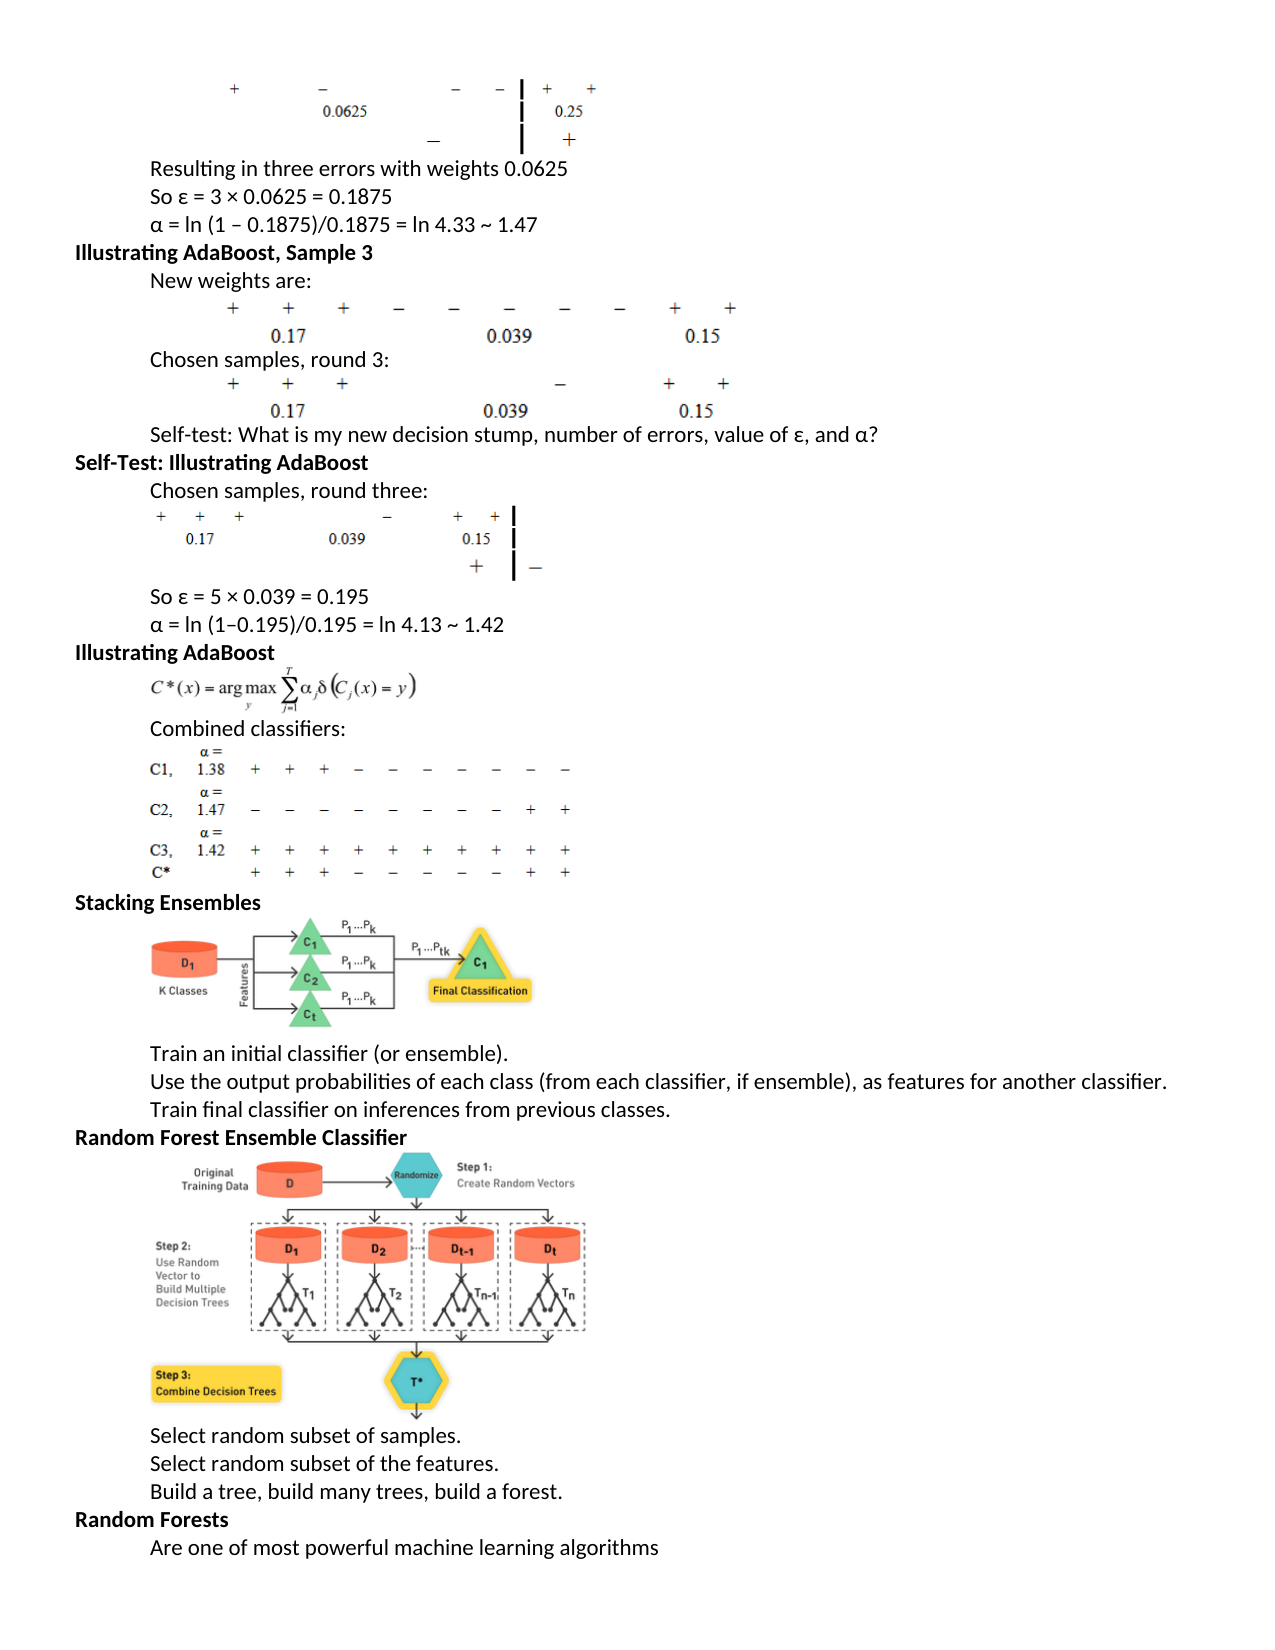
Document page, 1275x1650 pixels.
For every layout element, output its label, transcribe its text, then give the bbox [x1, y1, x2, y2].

picture [225, 75, 605, 155]
picture [225, 373, 735, 421]
text Illustrating AdaBoost, Sample 3 [75, 238, 1200, 266]
picture [150, 666, 422, 715]
picture [150, 916, 537, 1039]
text So ε = 5 × 0.039 = 0.195 [150, 582, 1200, 610]
text So ε = 3 × 0.0625 = 0.1875 [75, 182, 1200, 210]
picture [150, 504, 547, 582]
text α = ln (1–0.195)/0.195 = ln 4.13 ~ 1.42 [150, 610, 1200, 638]
text Random Forest Ensemble Classifier [75, 1123, 1200, 1151]
text Use the output probabilities of each class (from each classifier, if ensemble), as features for another classifier. [150, 1067, 1200, 1095]
picture [150, 742, 576, 888]
text Select random subset of samples. [150, 1421, 1200, 1449]
text Self-Test: Illustrating AdaBoost [75, 448, 1200, 476]
text Are one of most powerful machine learning algorithms [150, 1533, 1200, 1562]
text Chosen samples, round three: [150, 476, 1200, 504]
text Random Forests [75, 1506, 1200, 1533]
text α = ln (1 – 0.1875)/0.1875 = ln 4.33 ~ 1.47 [75, 210, 1200, 238]
text Train an initial classifier (or ensemble). [150, 1039, 1200, 1067]
text Select random subset of the features. [150, 1449, 1200, 1477]
text Stacking Ensembles [75, 888, 1200, 916]
text Train final classifier on inferences from previous classes. [150, 1095, 1200, 1123]
text Resulting in three errors with weights 0.0625 [75, 154, 1200, 182]
text Illustrating AdaBoost [75, 638, 1200, 666]
picture [225, 294, 742, 346]
text Combined classifiers: [75, 714, 1200, 742]
text Chosen samples, round 3: [75, 345, 1200, 373]
text Self-test: What is my new decision stump, number of errors, value of ε, and α? [75, 420, 1200, 448]
picture [150, 1151, 590, 1422]
text Build a tree, build many trees, build a forest. [150, 1477, 1200, 1506]
text New weights are: [75, 266, 1200, 294]
